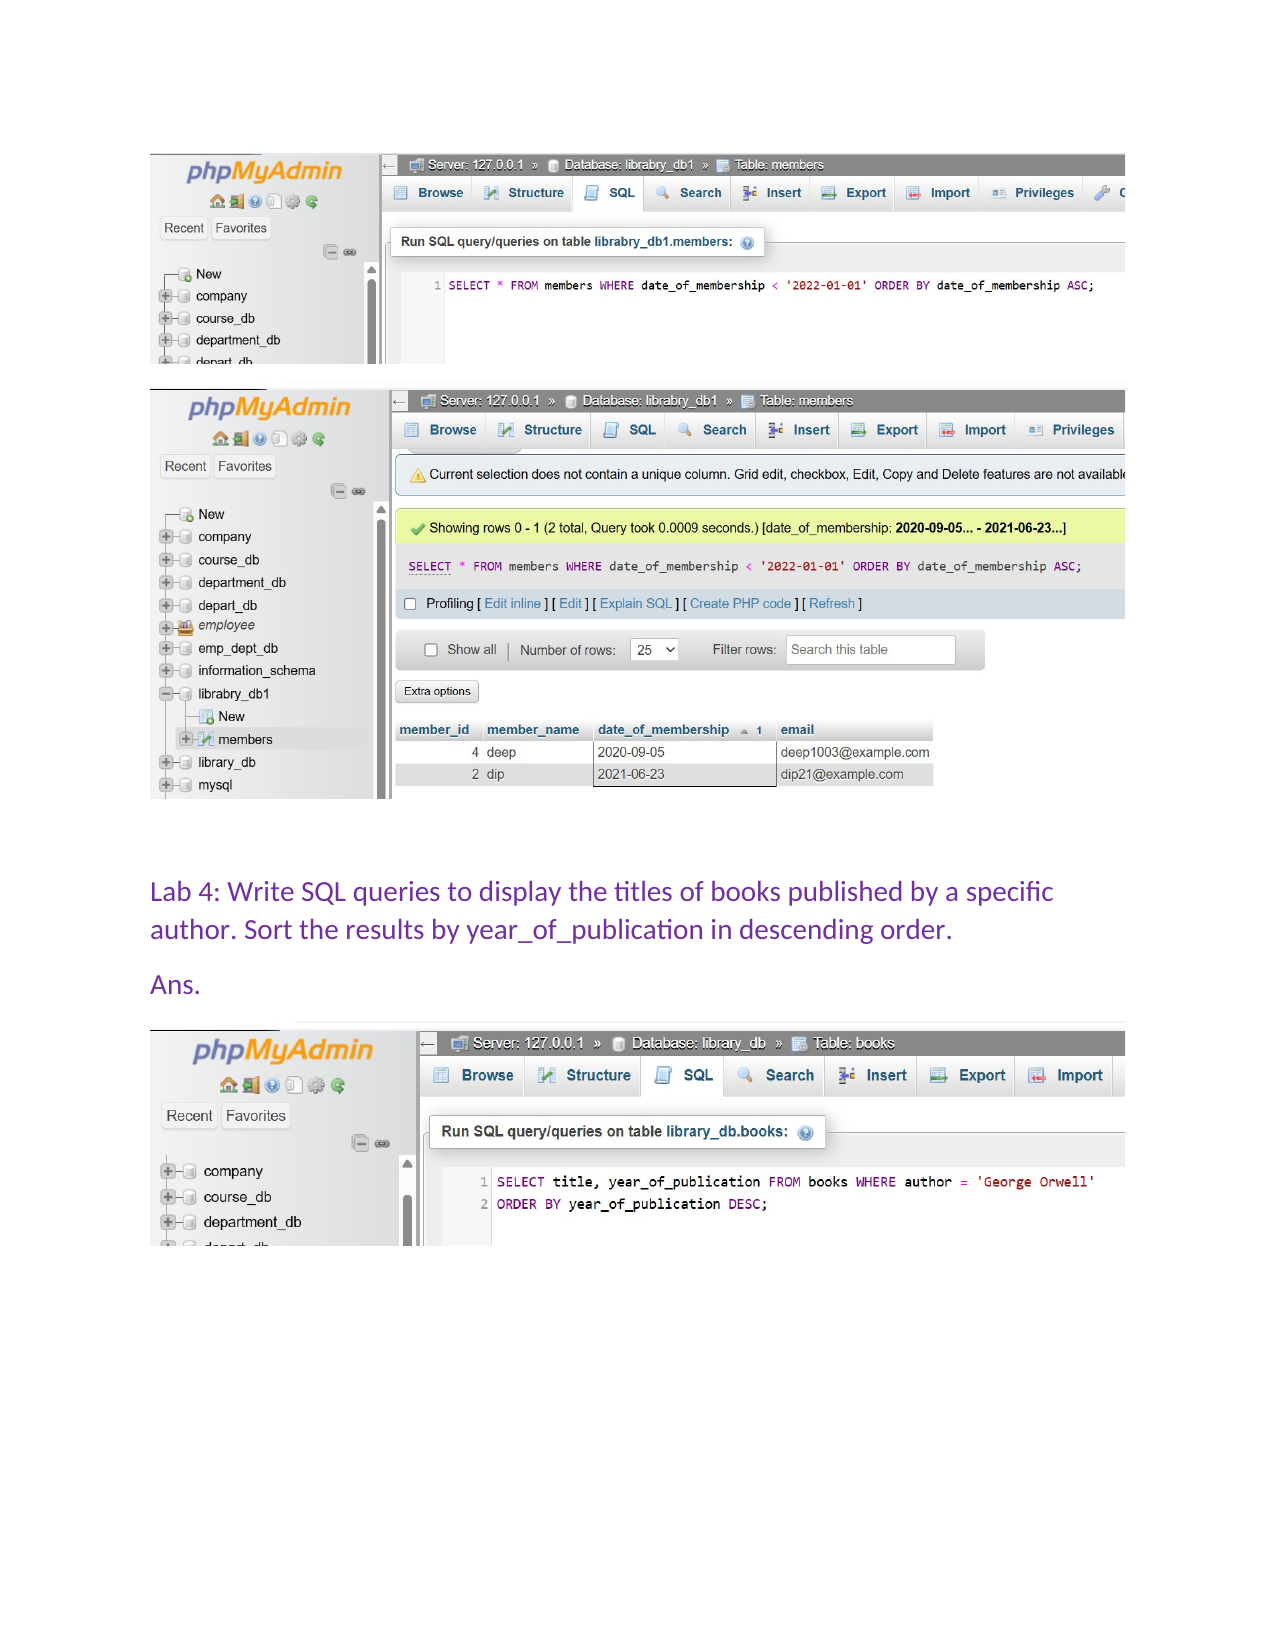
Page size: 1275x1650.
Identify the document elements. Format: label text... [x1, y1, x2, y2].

text Ans. [150, 966, 1125, 1002]
picture [150, 150, 1125, 364]
picture [150, 382, 1125, 799]
text Lab 4: Write SQL queries to display the titles of books published by a specific author. Sort the results by year_of_publication in descending order. [150, 873, 1125, 947]
picture [150, 1021, 1125, 1246]
